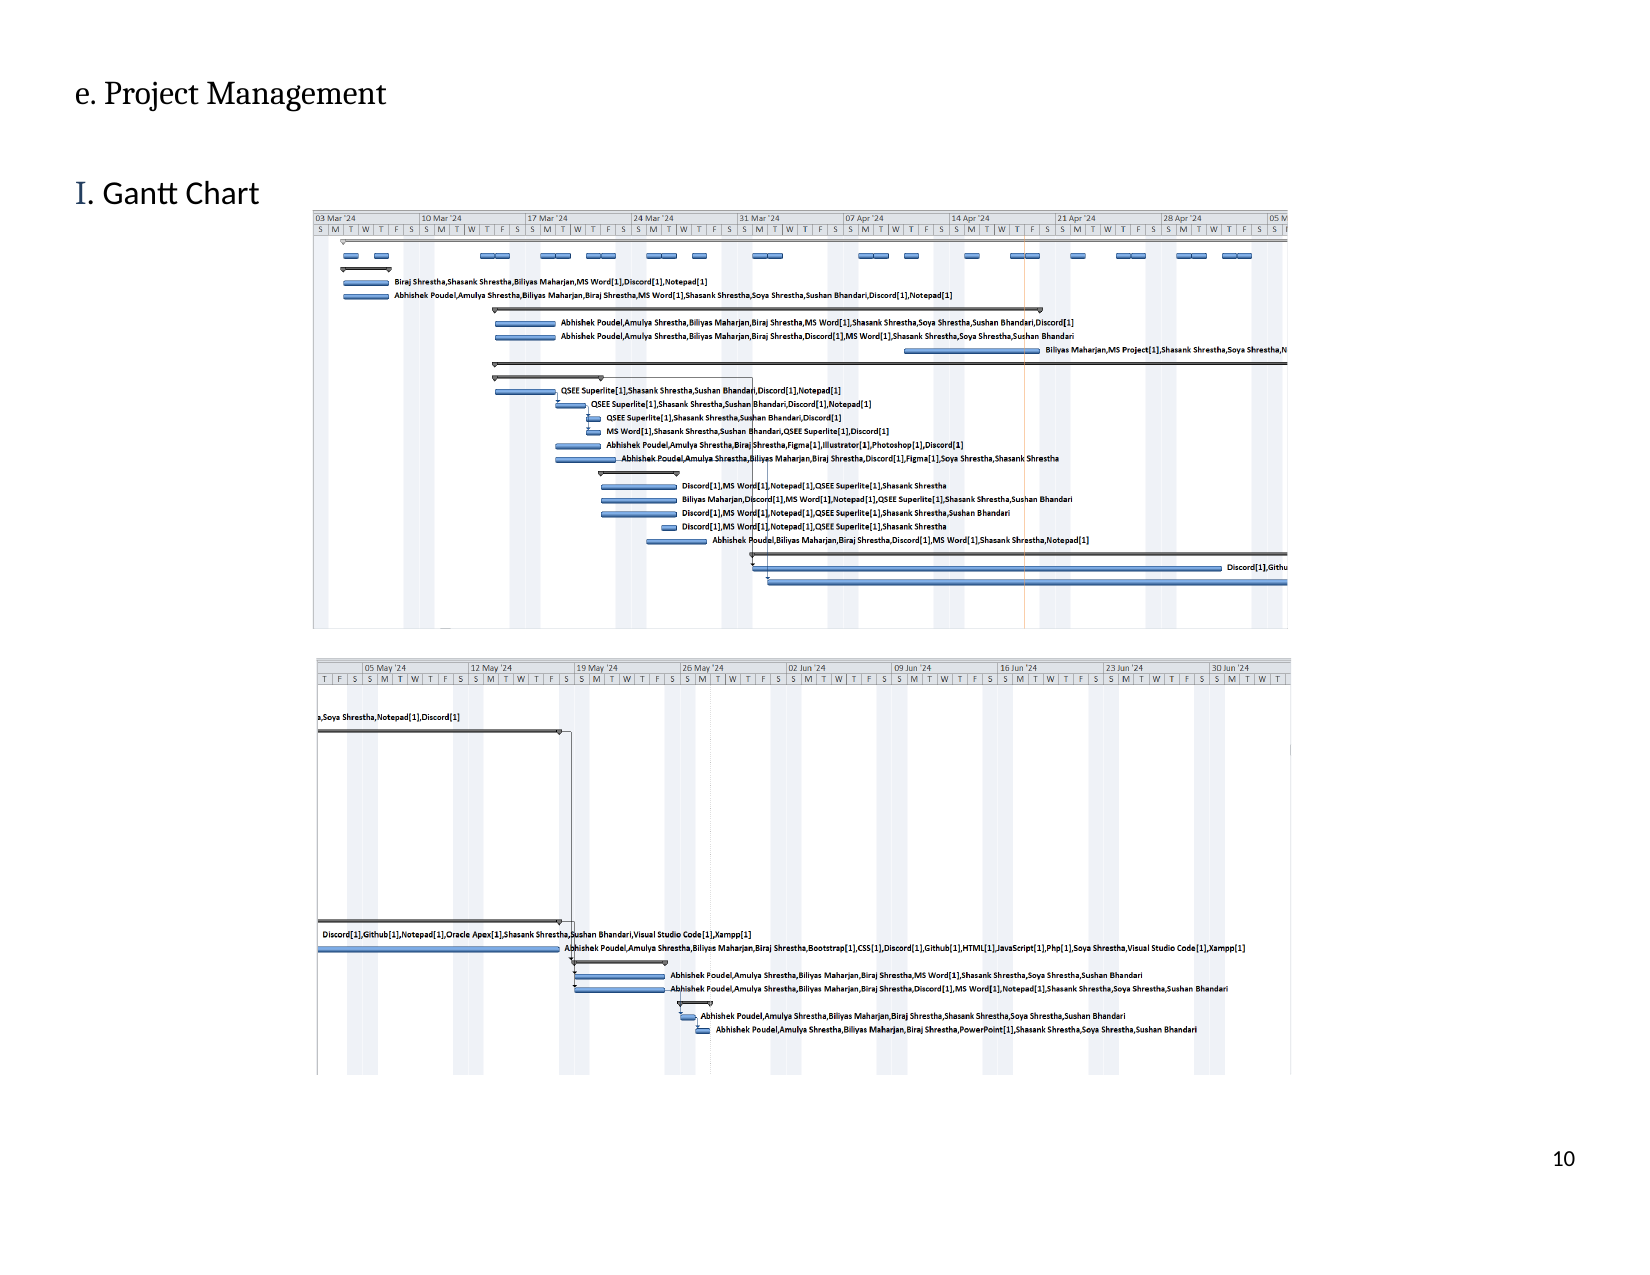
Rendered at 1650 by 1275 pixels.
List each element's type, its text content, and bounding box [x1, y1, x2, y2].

picture [316, 658, 1292, 1075]
picture [312, 210, 1288, 629]
subtitle I. Gantt Chart [75, 172, 1575, 213]
subtitle e. Project Management [75, 75, 1575, 113]
